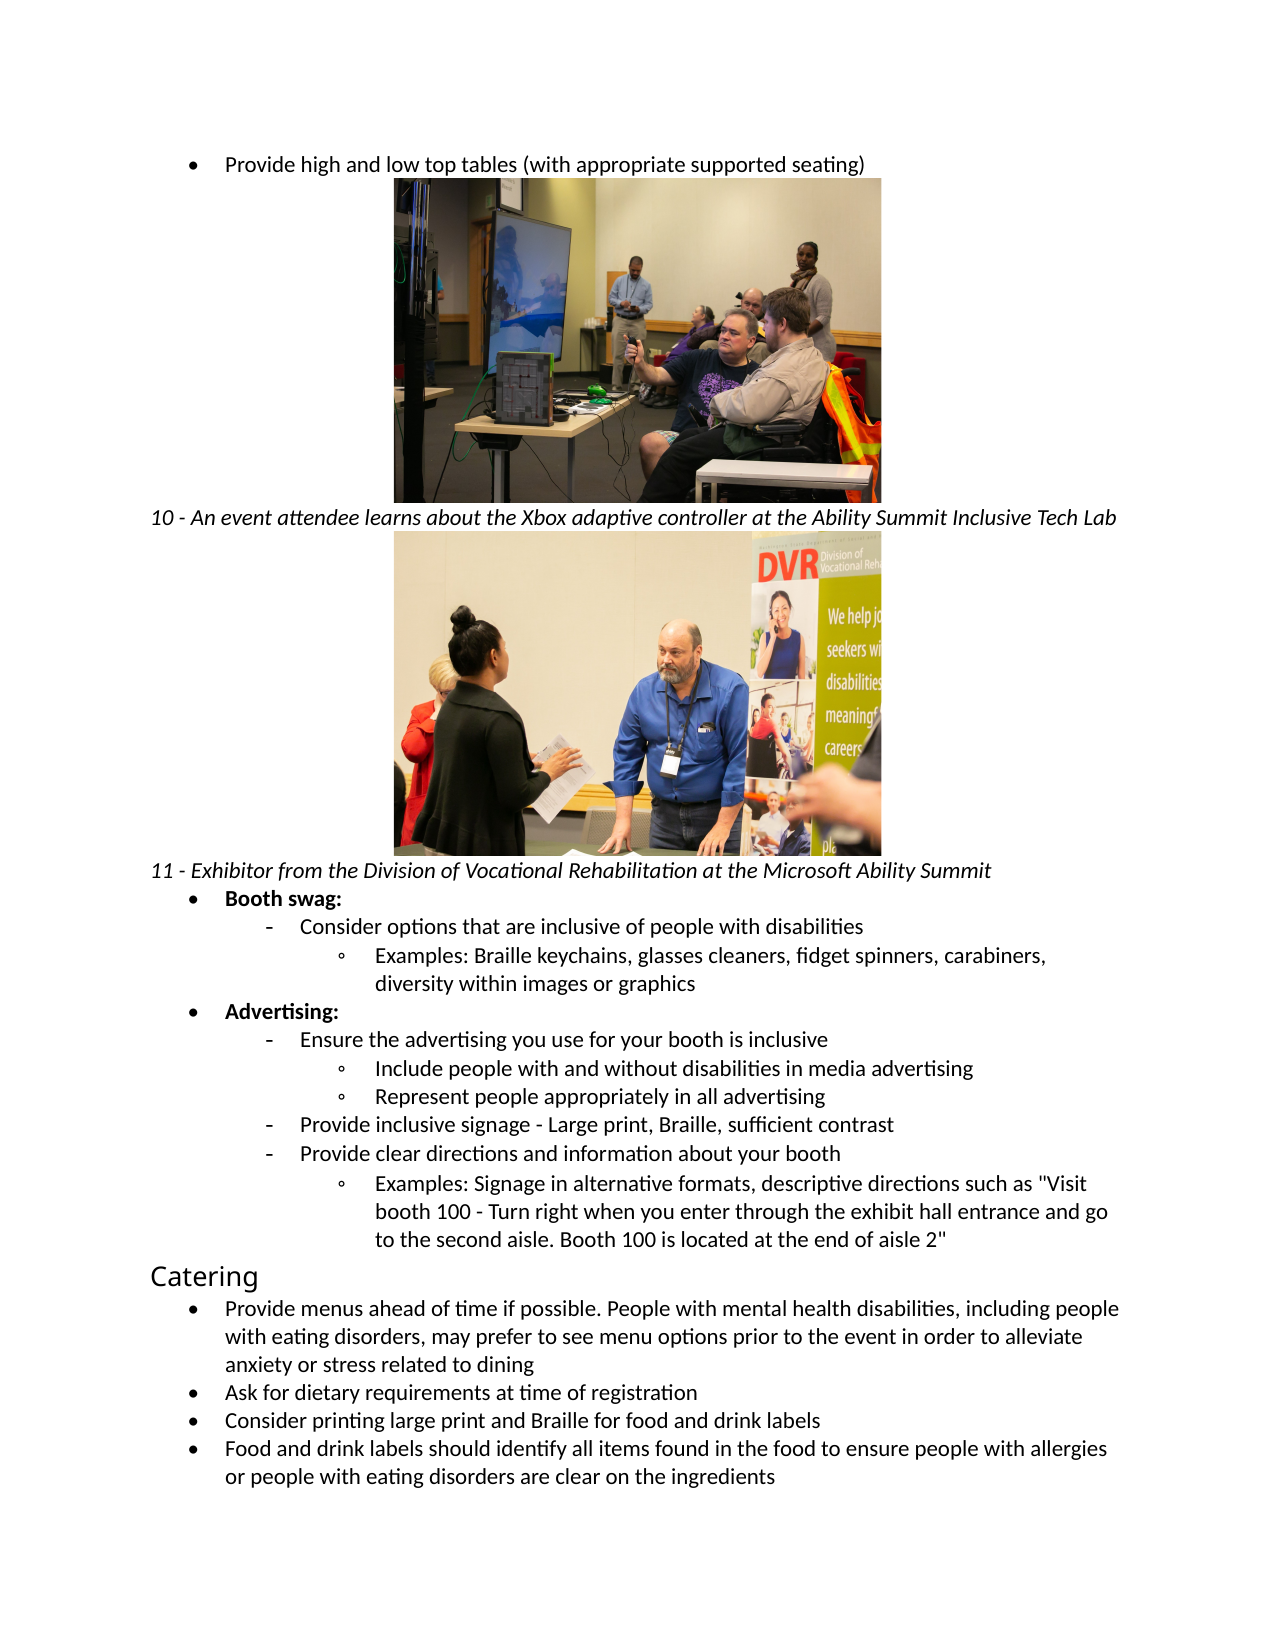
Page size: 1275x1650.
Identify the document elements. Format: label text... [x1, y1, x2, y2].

list Examples: Signage in alternative formats, descriptive directions such as "Visit booth 100 - Turn right when you enter through the exhibit hall entrance and go to the second aisle. Booth 100 is located at the end of aisle 2" [337, 1169, 1125, 1253]
list Provide high and low top tables (with appropriate supported seating) [187, 150, 1125, 178]
list Ensure the advertising you use for your booth is inclusive [262, 1025, 1125, 1054]
list Examples: Braille keychains, glasses cleaners, fidget spinners, carabiners, diversity within images or graphics [337, 941, 1125, 997]
list Include people with and without disabilities in media advertising [337, 1054, 1125, 1082]
list Provide inclusive signage - Large print, Braille, sufficient contrast [262, 1110, 1125, 1139]
list Booth swag: [187, 884, 1125, 912]
list Represent people appropriately in all advertising [337, 1082, 1125, 1110]
list Advertising: [187, 997, 1125, 1025]
list Provide menus ahead of time if possible. People with mental health disabilities, including people with eating disorders, may prefer to see menu options prior to the event in order to alleviate anxiety or stress related to dining [187, 1294, 1125, 1378]
subtitle Catering [150, 1257, 1125, 1294]
list Consider options that are inclusive of people with disabilities [262, 912, 1125, 941]
list Provide clear directions and information about your booth [262, 1139, 1125, 1169]
list Consider printing large print and Braille for food and drink labels [187, 1406, 1125, 1434]
list Food and drink labels should identify all items found in the food to ensure people with allergies or people with eating disorders are clear on the ingredients [187, 1434, 1125, 1490]
list Ask for dietary requirements at time of registration [187, 1378, 1125, 1406]
